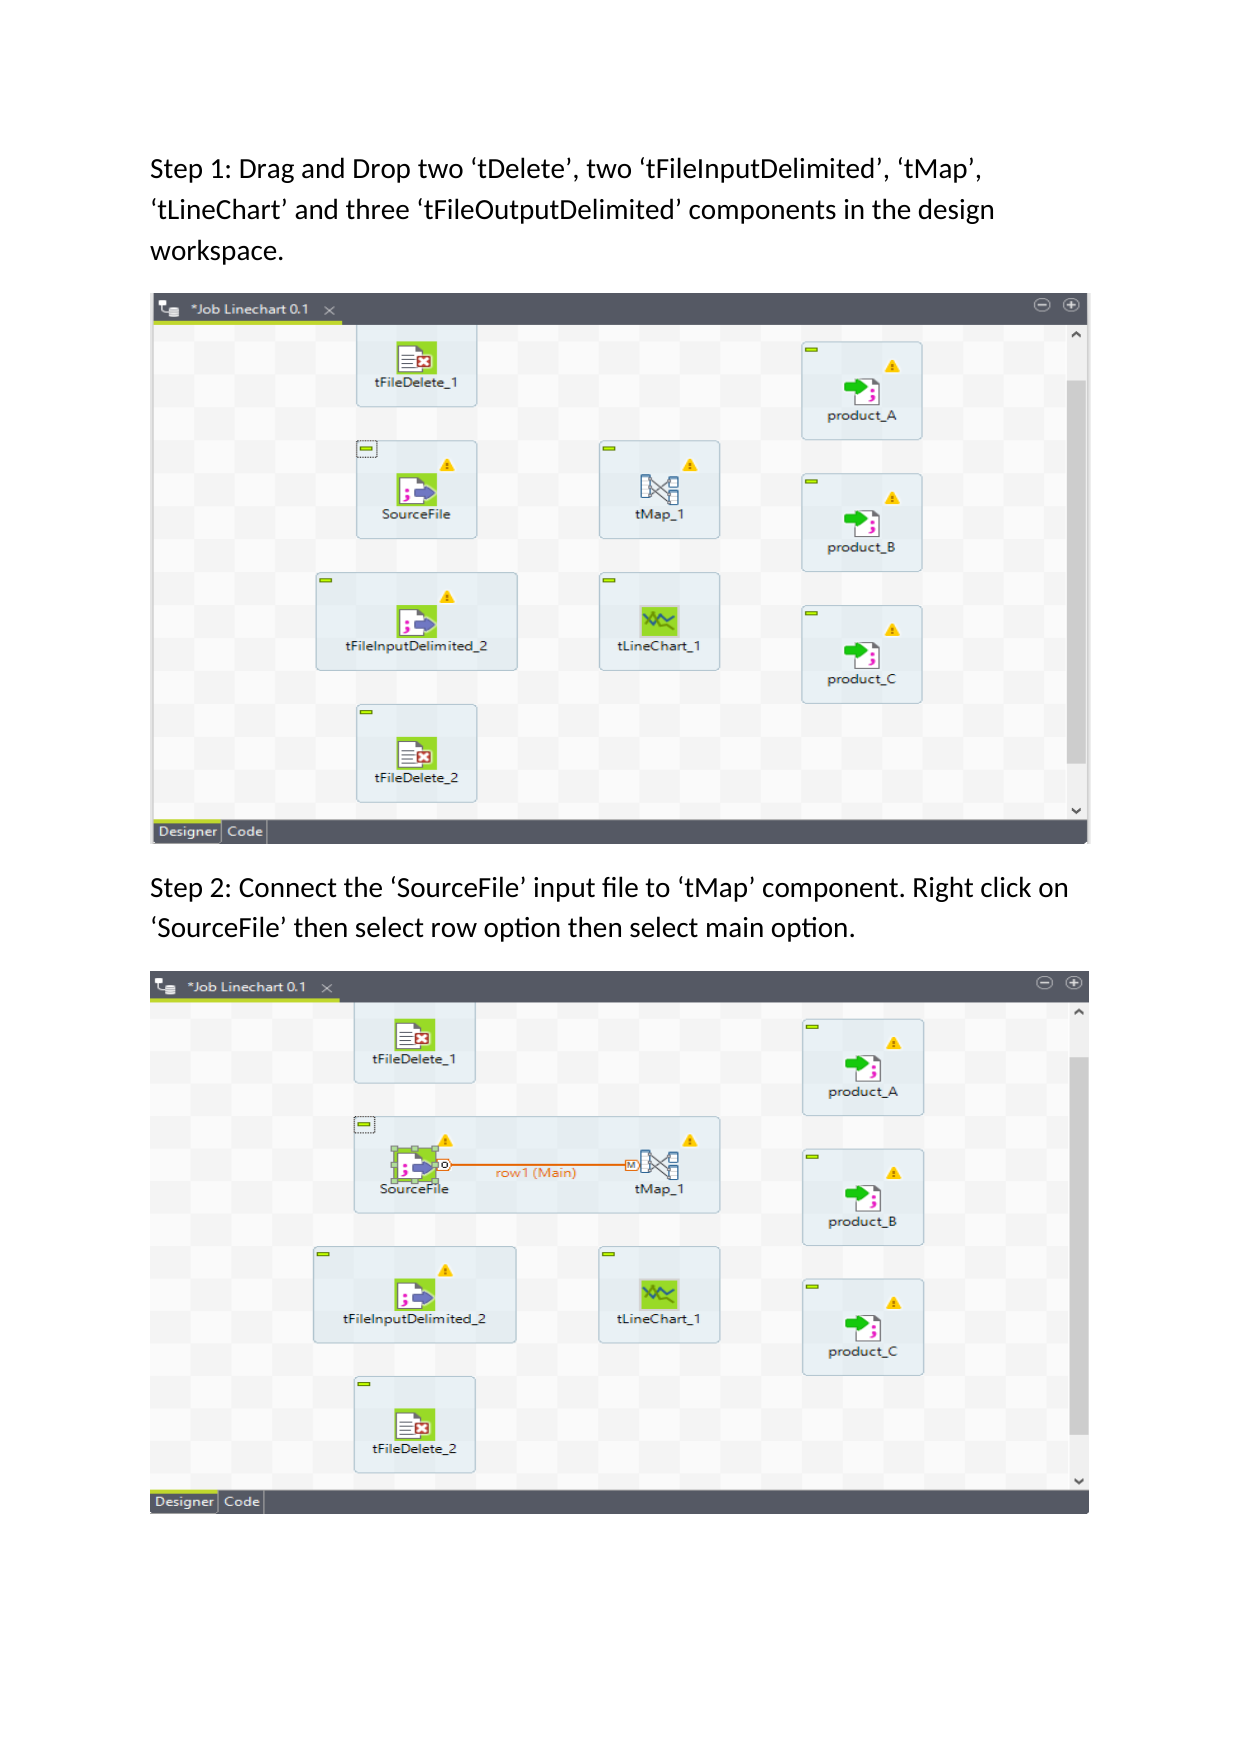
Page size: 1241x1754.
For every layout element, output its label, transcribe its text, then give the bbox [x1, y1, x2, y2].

picture [150, 971, 1089, 1514]
text Step 1: Drag and Drop two ‘tDelete’, two ‘tFileInputDelimited’, ‘tMap’, ‘tLineChart’ and three ‘tFileOutputDelimited’ components in the design workspace. [150, 150, 1090, 267]
picture [150, 293, 1091, 844]
text Step 2: Connect the ‘SourceFile’ input file to ‘tMap’ component. Right click on ‘SourceFile’ then select row option then select main option. [150, 869, 1090, 945]
